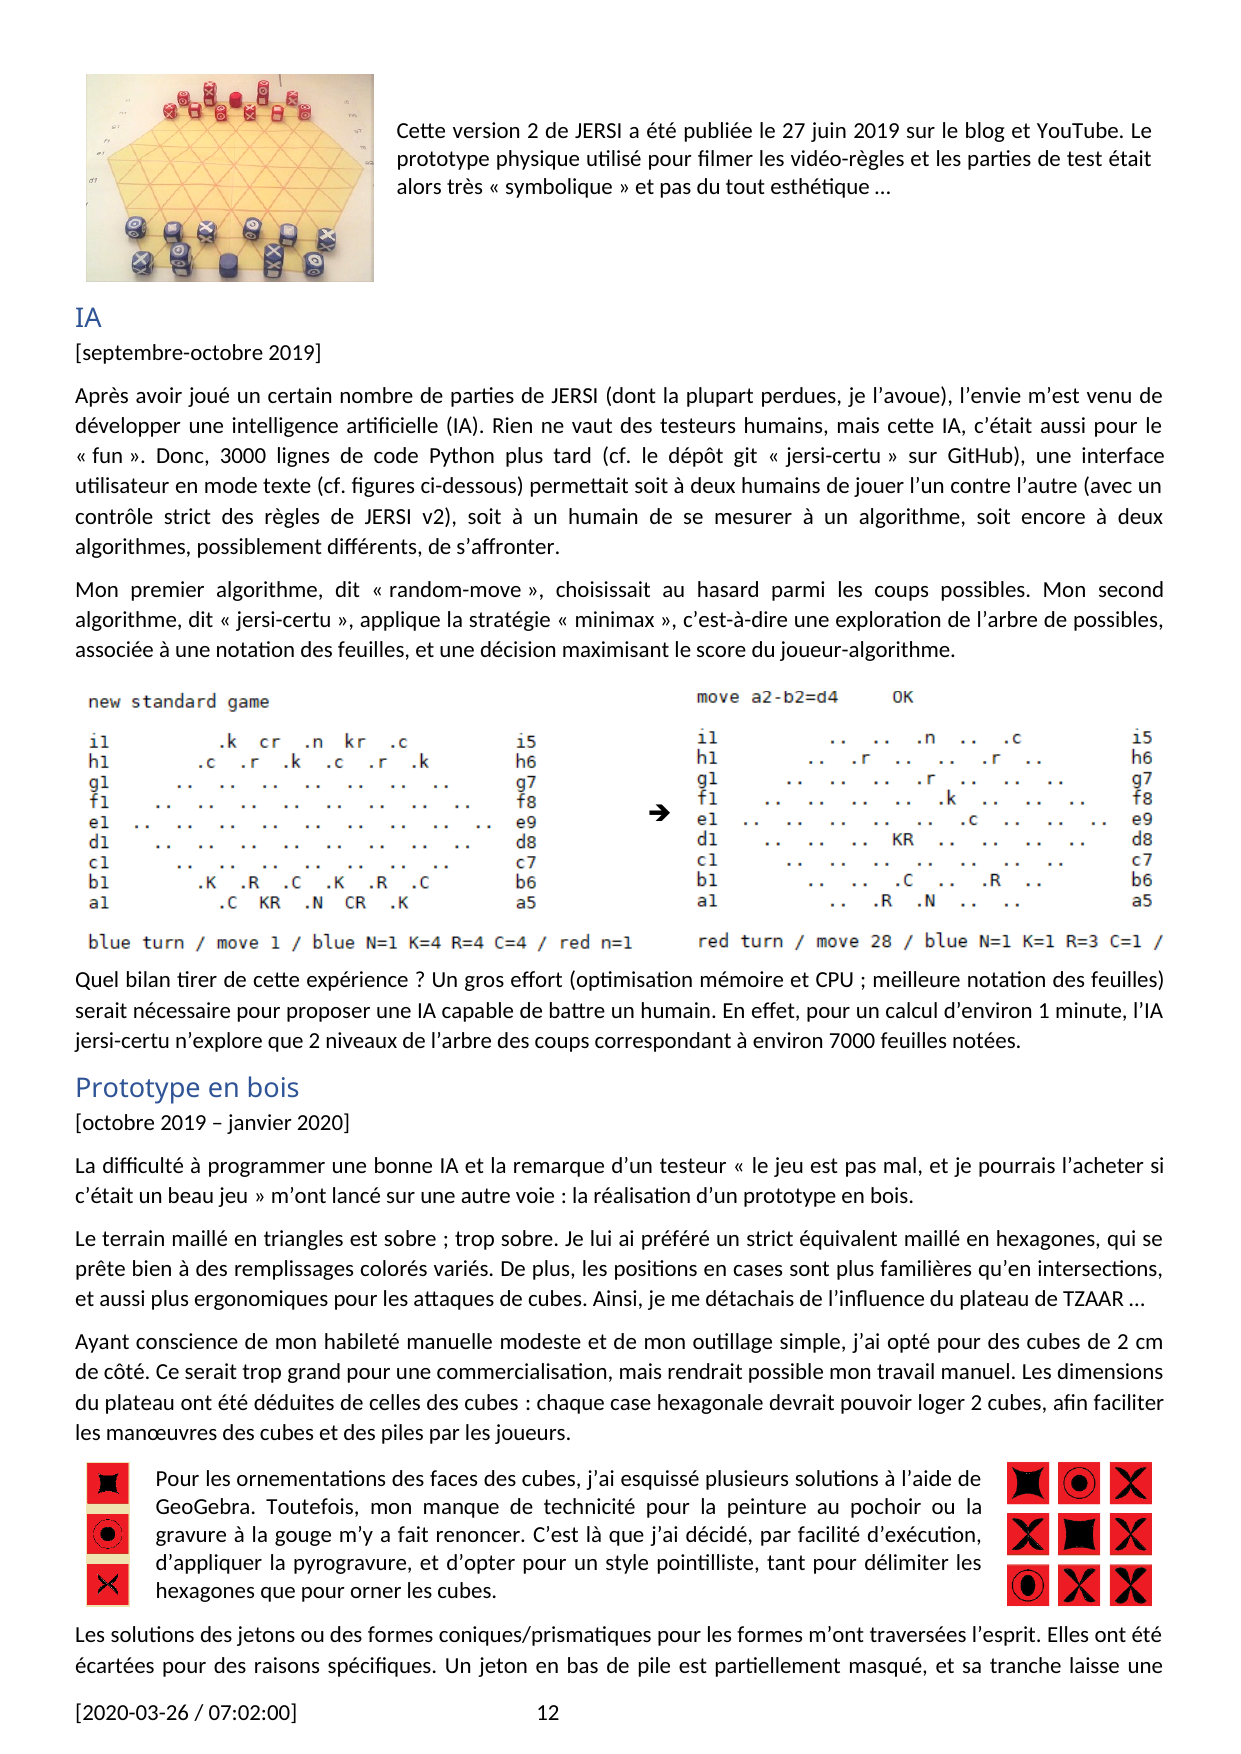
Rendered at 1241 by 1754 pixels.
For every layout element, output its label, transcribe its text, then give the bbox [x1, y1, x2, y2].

picture [86, 1462, 130, 1607]
text La difficulté à programmer une bonne IA et la remarque d’un testeur « le jeu est pas mal, et je pourrais l’acheter si c’était un beau jeu » m’ont lancé sur une autre voie : la réalisation d’un prototype en bois. [75, 1151, 1165, 1209]
picture [86, 74, 374, 282]
table_header [75, 1461, 144, 1621]
table_header [636, 678, 682, 966]
subtitle Prototype en bois [75, 1069, 1165, 1106]
table_header [75, 75, 385, 294]
subtitle IA [75, 298, 1165, 335]
table_header Pour les ornementations des faces des cubes, j’ai esquissé plusieurs solutions à l’aide de GeoGebra. Toutefois, mon manque de technicité pour la peinture au pochoir ou la gravure à la gouge m’y a fait renoncer. C’est là que j’ai décidé, par facilité d’exécution, d’appliquer la pyrogravure, et d’opter pour un style pointilliste, tant pour délimiter les hexagones que pour orner les cubes. [144, 1461, 995, 1621]
table_header [75, 678, 636, 966]
text [septembre-octobre 2019] [75, 338, 1165, 366]
text Mon premier algorithme, dit « random-move », choisissait au hasard parmi les coups possibles. Mon second algorithme, dit « jersi-certu », applique la stratégie « minimax », c’est-à-dire une exploration de l’arbre de possibles, associée à une notation des feuilles, et une décision maximisant le score du joueur-algorithme. [75, 575, 1165, 663]
text Quel bilan tirer de cette expérience ? Un gros effort (optimisation mémoire et CPU ; meilleure notation des feuilles) serait nécessaire pour proposer une IA capable de battre un humain. En effet, pour un calcul d’environ 1 minute, l’IA jersi-certu n’explore que 2 niveaux de l’arbre des coups correspondant à environ 7000 feuilles notées. [75, 966, 1165, 1054]
text [octobre 2019 – janvier 2020] [75, 1108, 1165, 1136]
picture [86, 677, 637, 953]
table_header [683, 678, 1165, 966]
picture [1006, 1460, 1154, 1609]
table_header Cette version 2 de JERSI a été publiée le 27 juin 2019 sur le blog et YouTube. Le prototype physique utilisé pour filmer les vidéo-règles et les parties de test était alors très « symbolique » et pas du tout esthétique … [385, 75, 1165, 294]
text Le terrain maillé en triangles est sobre ; trop sobre. Je lui ai préféré un strict équivalent maillé en hexagones, qui se prête bien à des remplissages colorés variés. De plus, les positions en cases sont plus familières qu’en intersections, et aussi plus ergonomiques pour les attaques de cubes. Ainsi, je me détachais de l’influence du plateau de TZAAR … [75, 1224, 1165, 1312]
text Après avoir joué un certain nombre de parties de JERSI (dont la plupart perdues, je l’avoue), l’envie m’est venu de développer une intelligence artificielle (IA). Rien ne vaut des testeurs humains, mais cette IA, c’était aussi pour le « fun ». Donc, 3000 lignes de code Python plus tard (cf. le dépôt git « jersi-certu » sur GitHub), une interface utilisateur en mode texte (cf. figures ci-dessous) permettait soit à deux humains de jouer l’un contre l’autre (avec un contrôle strict des règles de JERSI v2), soit à un humain de se mesurer à un algorithme, soit encore à deux algorithmes, possiblement différents, de s’affronter. [75, 381, 1165, 560]
table_header [995, 1461, 1165, 1621]
text Ayant conscience de mon habileté manuelle modeste et de mon outillage simple, j’ai opté pour des cubes de 2 cm de côté. Ce serait trop grand pour une commercialisation, mais rendrait possible mon travail manuel. Les dimensions du plateau ont été déduites de celles des cubes : chaque case hexagonale devrait pouvoir loger 2 cubes, afin faciliter les manœuvres des cubes et des piles par les joueurs. [75, 1327, 1165, 1446]
picture [693, 691, 1166, 953]
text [75, 1621, 1165, 1679]
